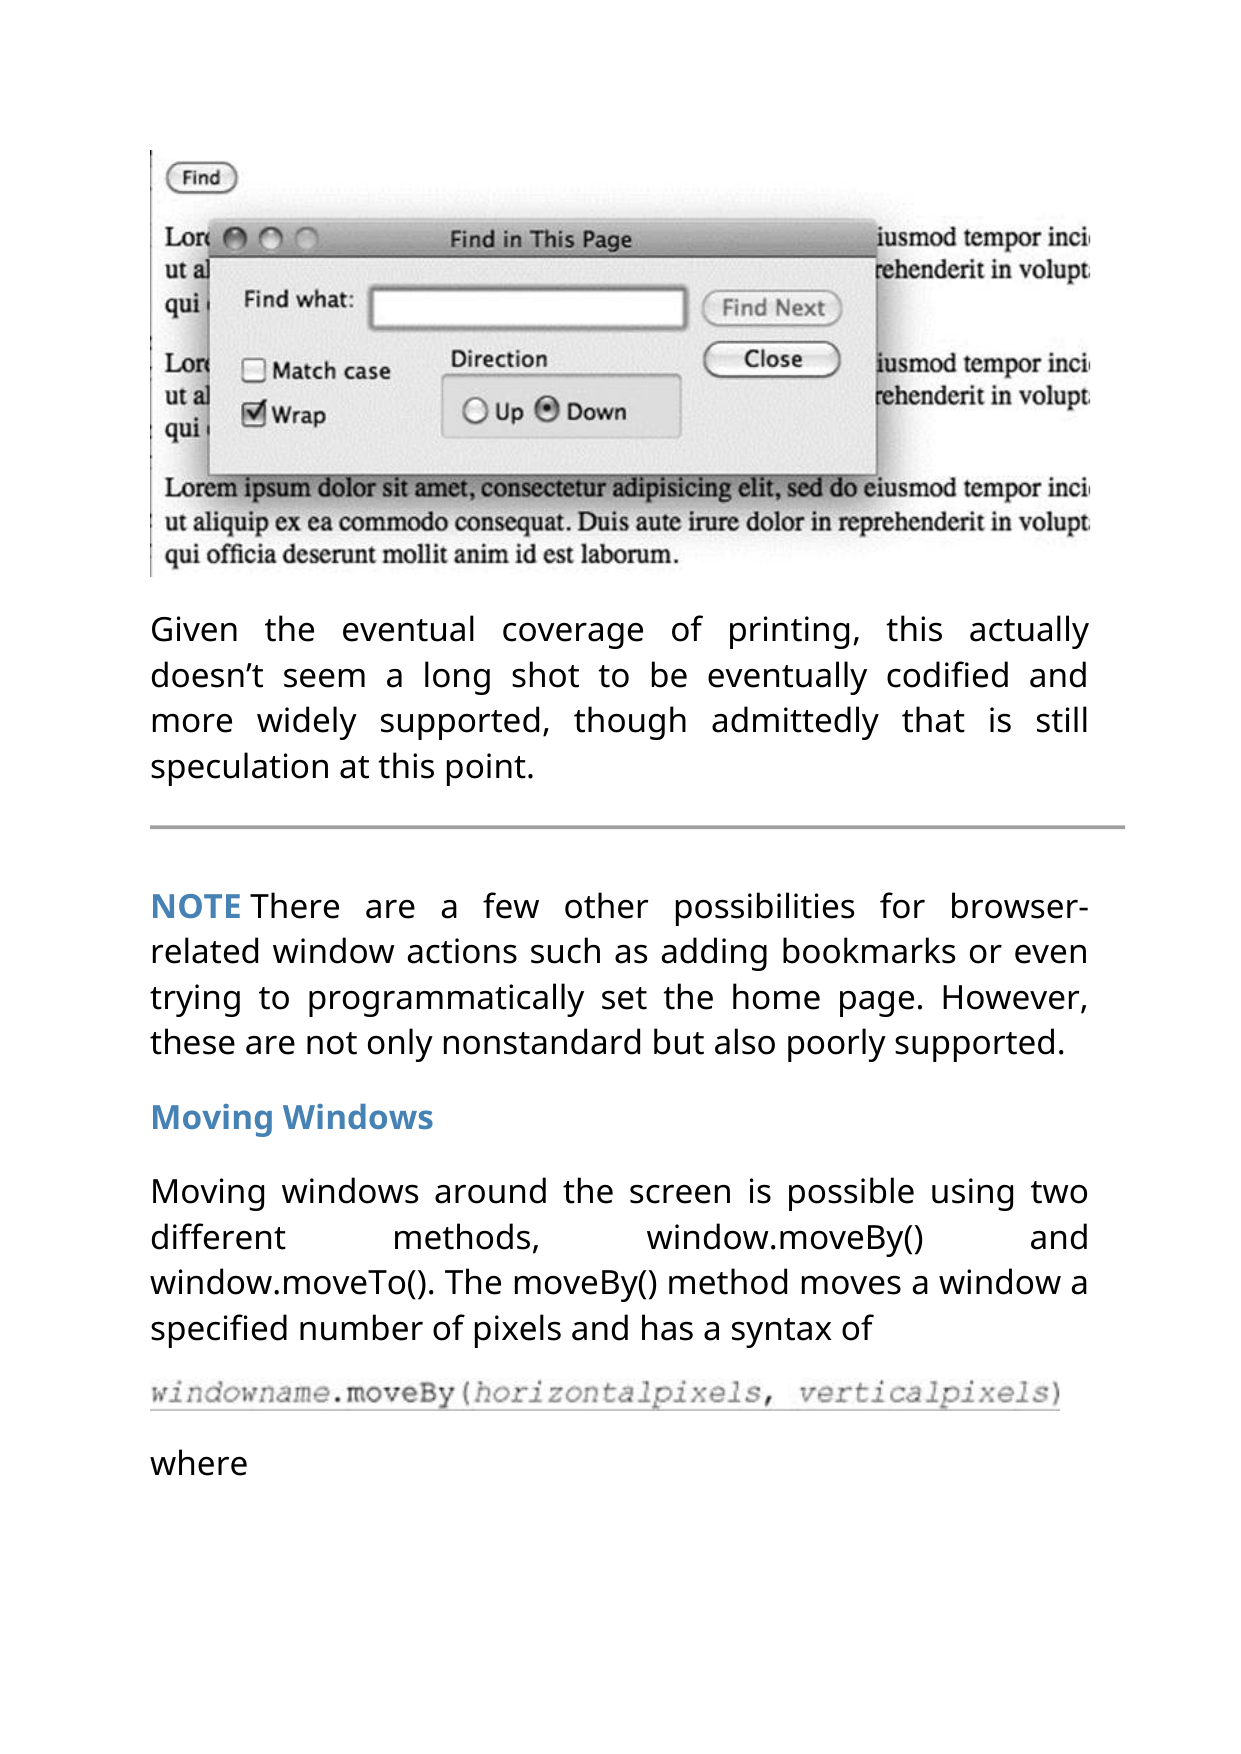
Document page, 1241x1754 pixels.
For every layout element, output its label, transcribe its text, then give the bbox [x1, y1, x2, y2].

picture [150, 1378, 1060, 1411]
text where [150, 1439, 1090, 1485]
text Moving windows around the screen is possible using two different methods, window.moveBy() and window.moveTo(). The moveBy() method moves a window a specified number of pixels and has a syntax of [150, 1168, 1090, 1350]
text Given the eventual coverage of printing, this actually doesn’t seem a long shot to be eventually codified and more widely supported, though admittedly that is still speculation at this point. [150, 606, 1090, 788]
text NOTE There are a few other possibilities for browser-related window actions such as adding bookmarks or even trying to programmatically set the home page. However, these are not only nonstandard but also poorly supported. [150, 883, 1090, 1064]
text Moving Windows [150, 1093, 1090, 1139]
picture [150, 150, 1091, 577]
